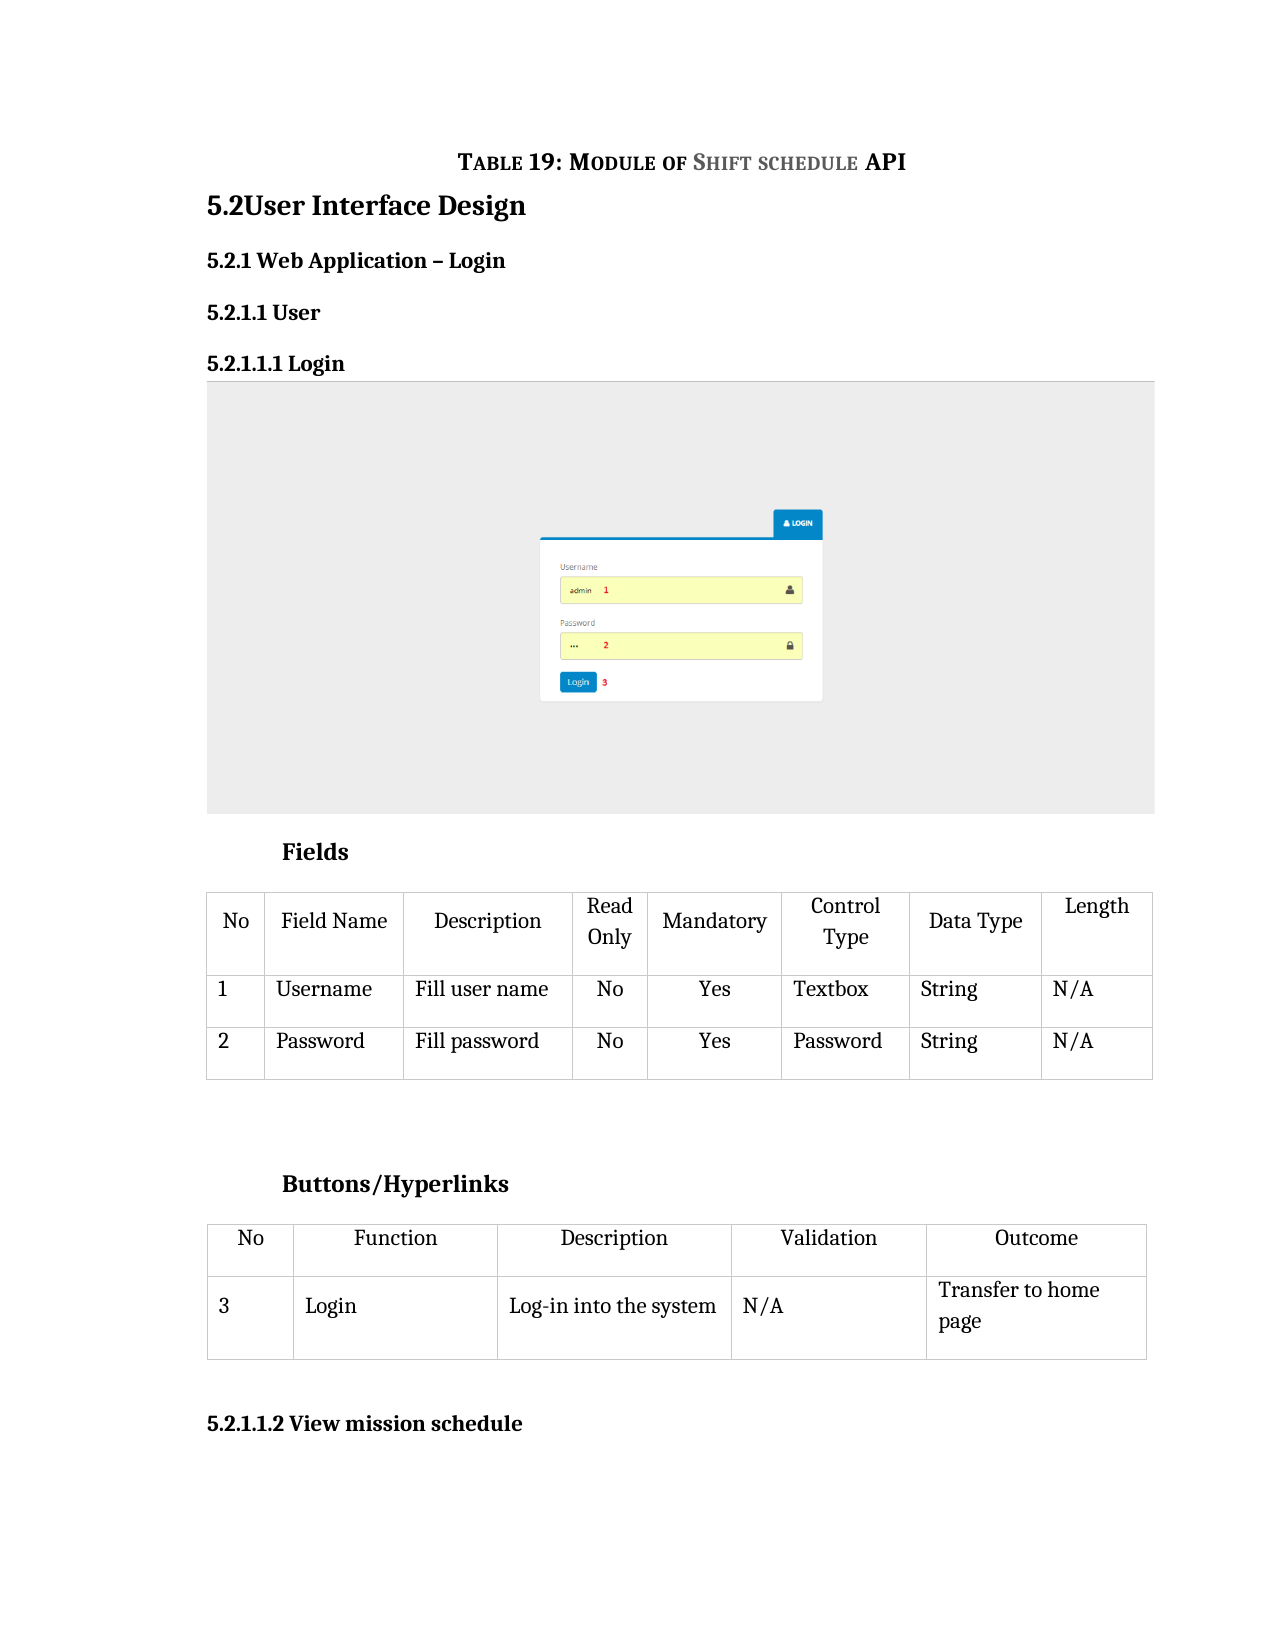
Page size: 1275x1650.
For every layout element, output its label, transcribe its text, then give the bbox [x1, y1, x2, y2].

table_header Description [498, 1225, 731, 1276]
table_cell String [910, 1028, 1041, 1079]
text 5.2.1.1.2 View mission schedule [207, 1411, 1157, 1437]
table_cell String [910, 976, 1041, 1027]
table_header Mandatory [648, 893, 781, 974]
text Buttons/Hyperlinks [282, 1170, 1157, 1199]
table_header No [208, 1225, 293, 1276]
picture [206, 381, 1155, 814]
text 5.2User Interface Design [207, 189, 1157, 222]
table_cell Password [265, 1028, 403, 1079]
table_header Description [404, 893, 572, 974]
table_cell Yes [648, 1028, 781, 1079]
text 5.2.1 Web Application – Login [207, 248, 1157, 275]
table_cell 2 [207, 1028, 264, 1079]
table_cell Yes [648, 976, 781, 1027]
table_header No [207, 893, 264, 974]
table_cell Fill user name [404, 976, 572, 1027]
table_cell Log-in into the system [498, 1277, 731, 1358]
table_cell Textbox [782, 976, 909, 1027]
table_cell N/A [732, 1277, 926, 1358]
text 5.2.1.1 User [207, 299, 1157, 326]
table_header Outcome [927, 1225, 1146, 1276]
table_cell No [573, 1028, 647, 1079]
text Table 19: Module of Shift schedule API [207, 148, 1157, 176]
table_cell 1 [207, 976, 264, 1027]
table_header Read Only [573, 893, 647, 974]
table_cell Transfer to home page [927, 1277, 1146, 1358]
table_cell N/A [1042, 1028, 1152, 1079]
table_cell No [573, 976, 647, 1027]
table_header Function [294, 1225, 497, 1276]
table_cell Password [782, 1028, 909, 1079]
table_header Field Name [265, 893, 403, 974]
table_header Validation [732, 1225, 926, 1276]
table_cell Login [294, 1277, 497, 1358]
table_header Control Type [782, 893, 909, 974]
table_cell Fill password [404, 1028, 572, 1079]
table_cell Username [265, 976, 403, 1027]
table_header Data Type [910, 893, 1041, 974]
table_header Length [1042, 893, 1152, 974]
table_cell N/A [1042, 976, 1152, 1027]
table_cell 3 [208, 1277, 293, 1358]
text Fields [282, 838, 1157, 867]
